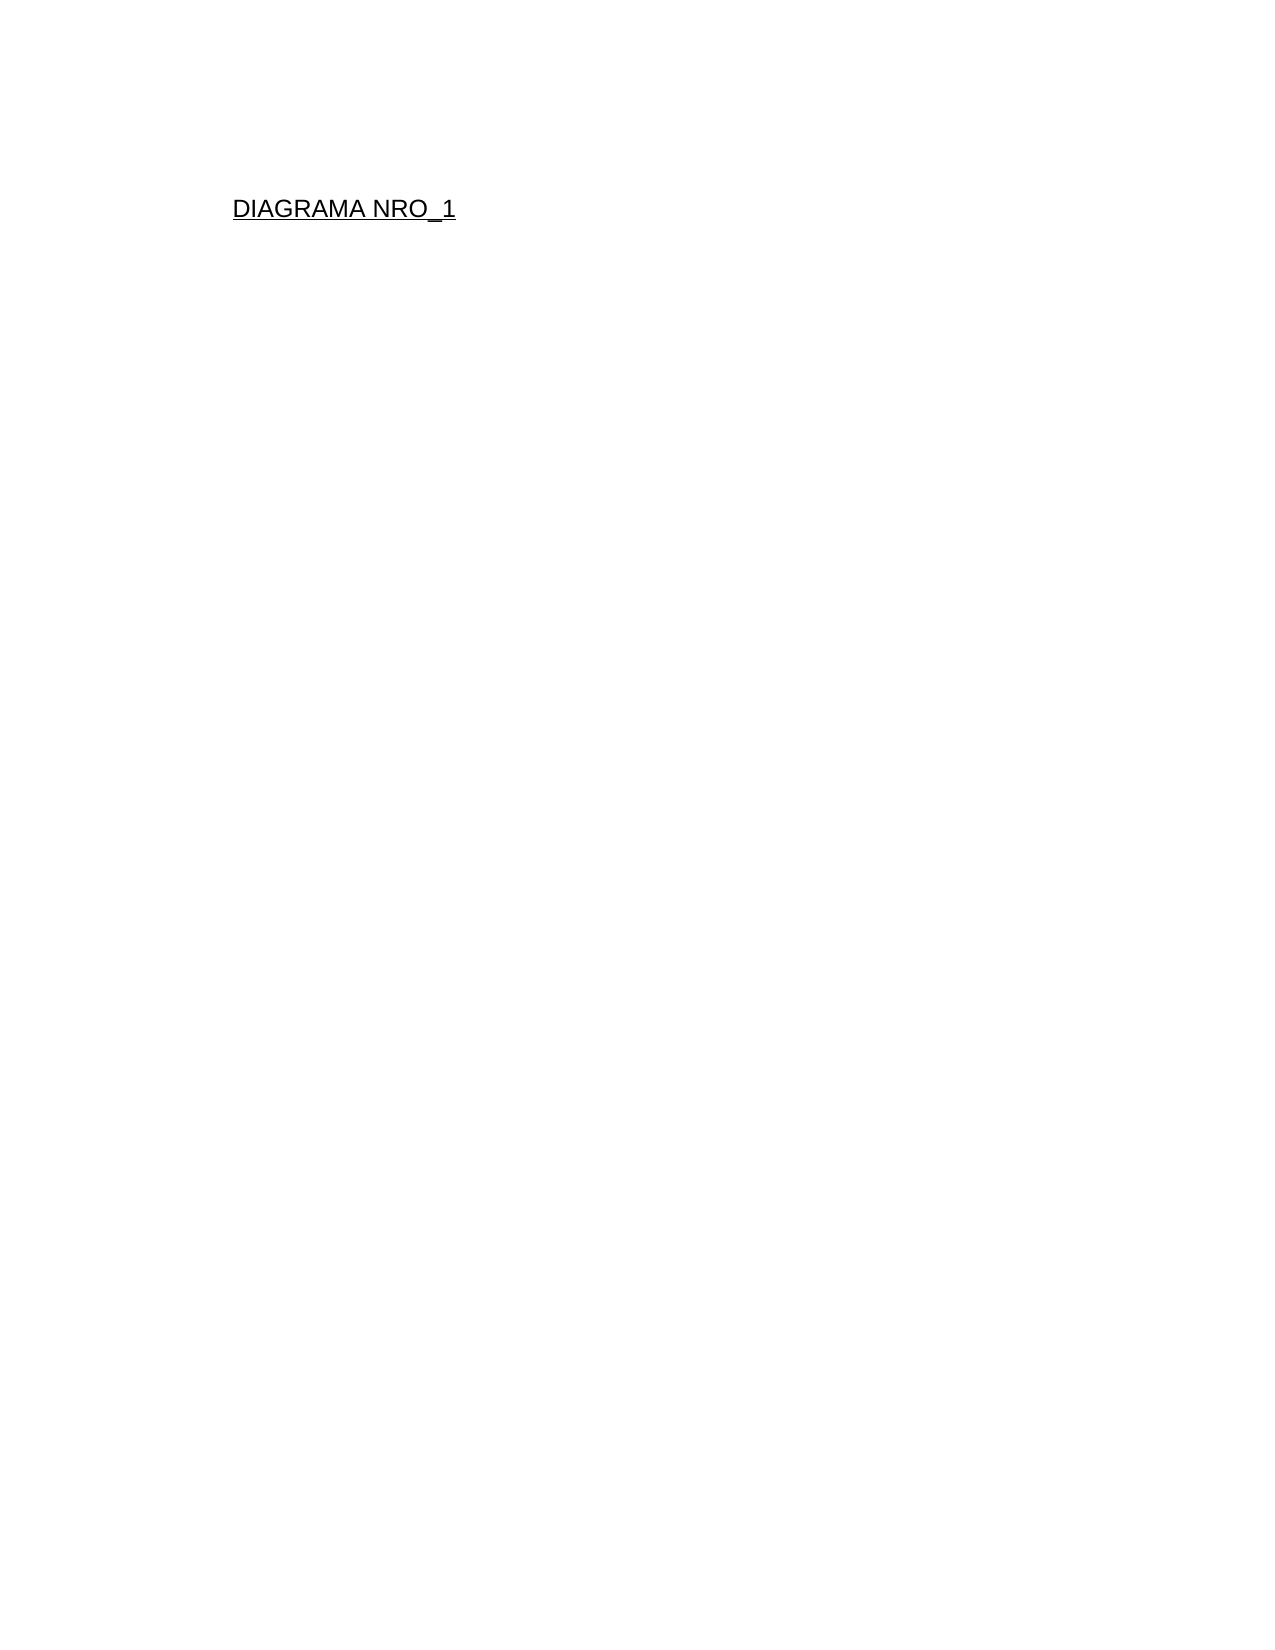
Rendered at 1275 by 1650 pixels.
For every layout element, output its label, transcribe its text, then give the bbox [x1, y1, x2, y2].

text DIAGRAMA NRO_1 [232, 194, 1098, 223]
